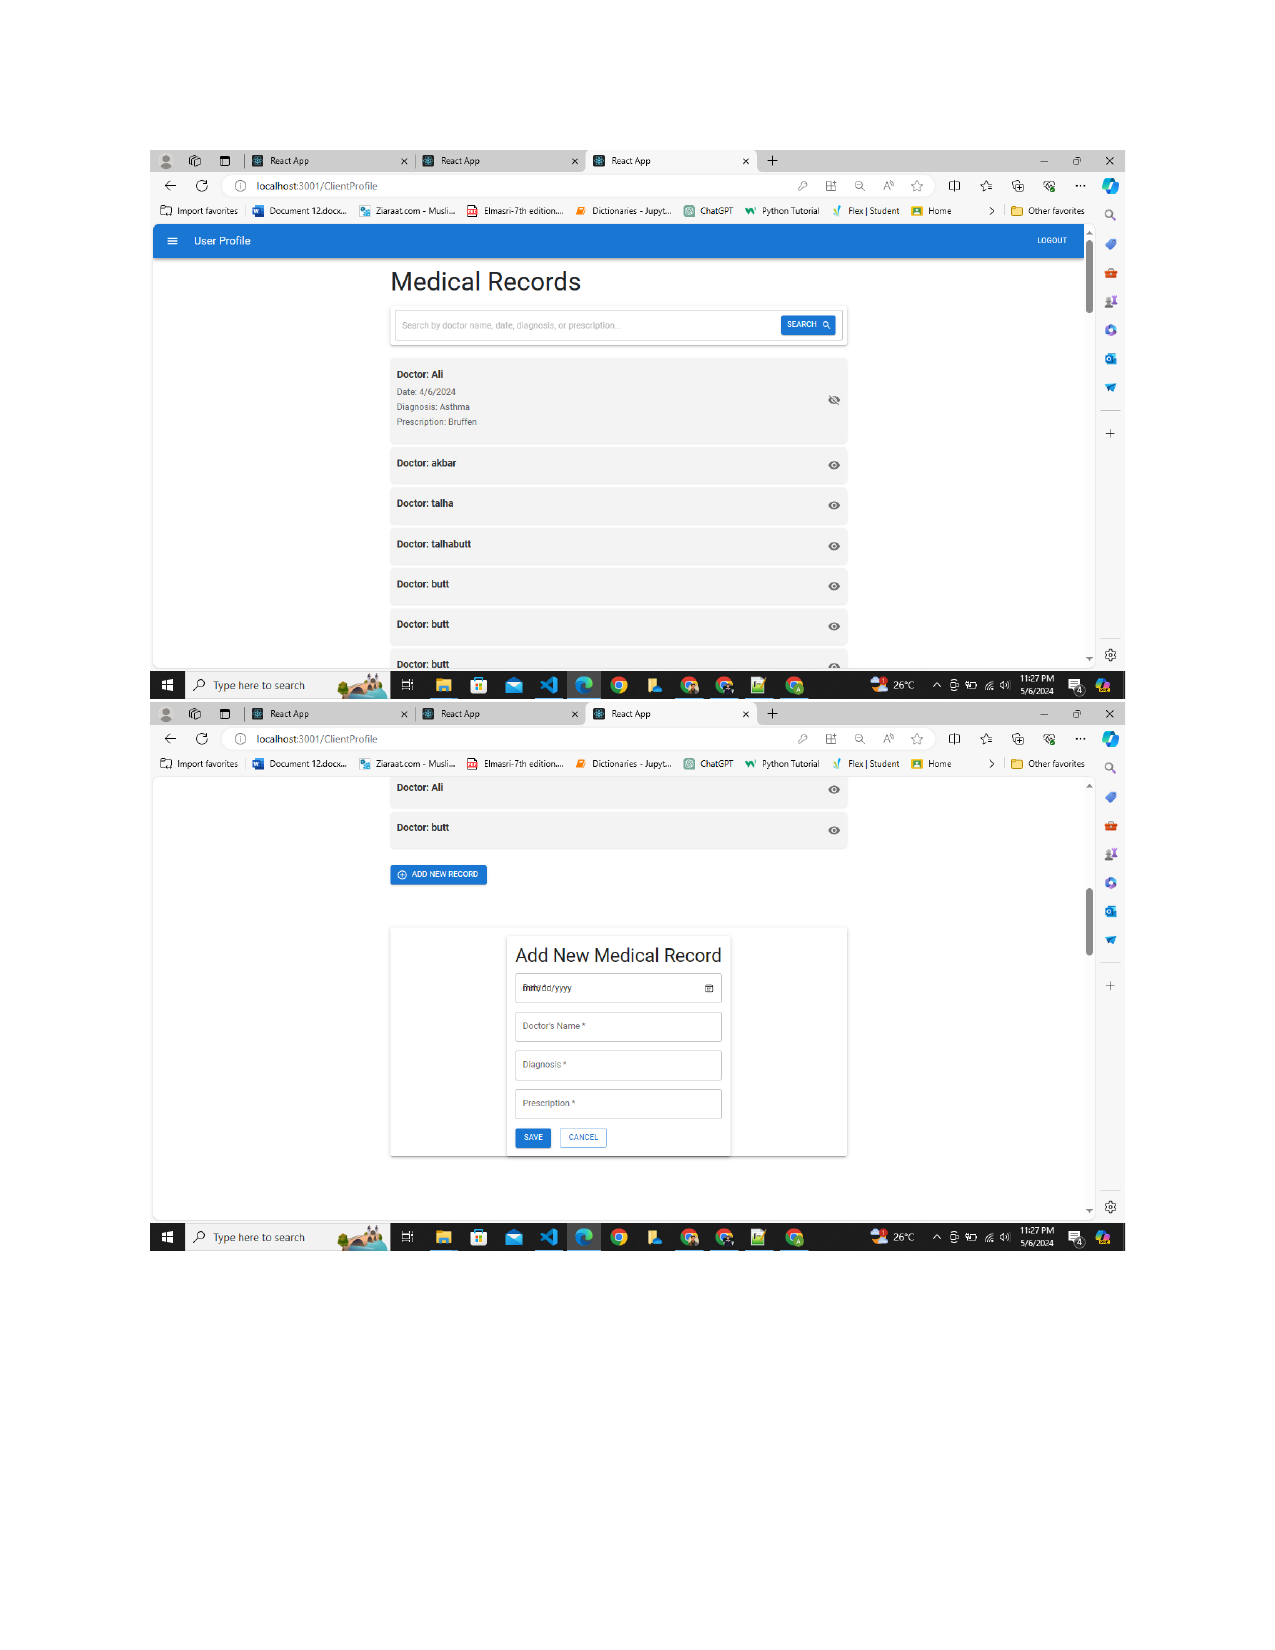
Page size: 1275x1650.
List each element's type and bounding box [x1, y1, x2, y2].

picture [150, 150, 1125, 699]
picture [150, 702, 1125, 1251]
